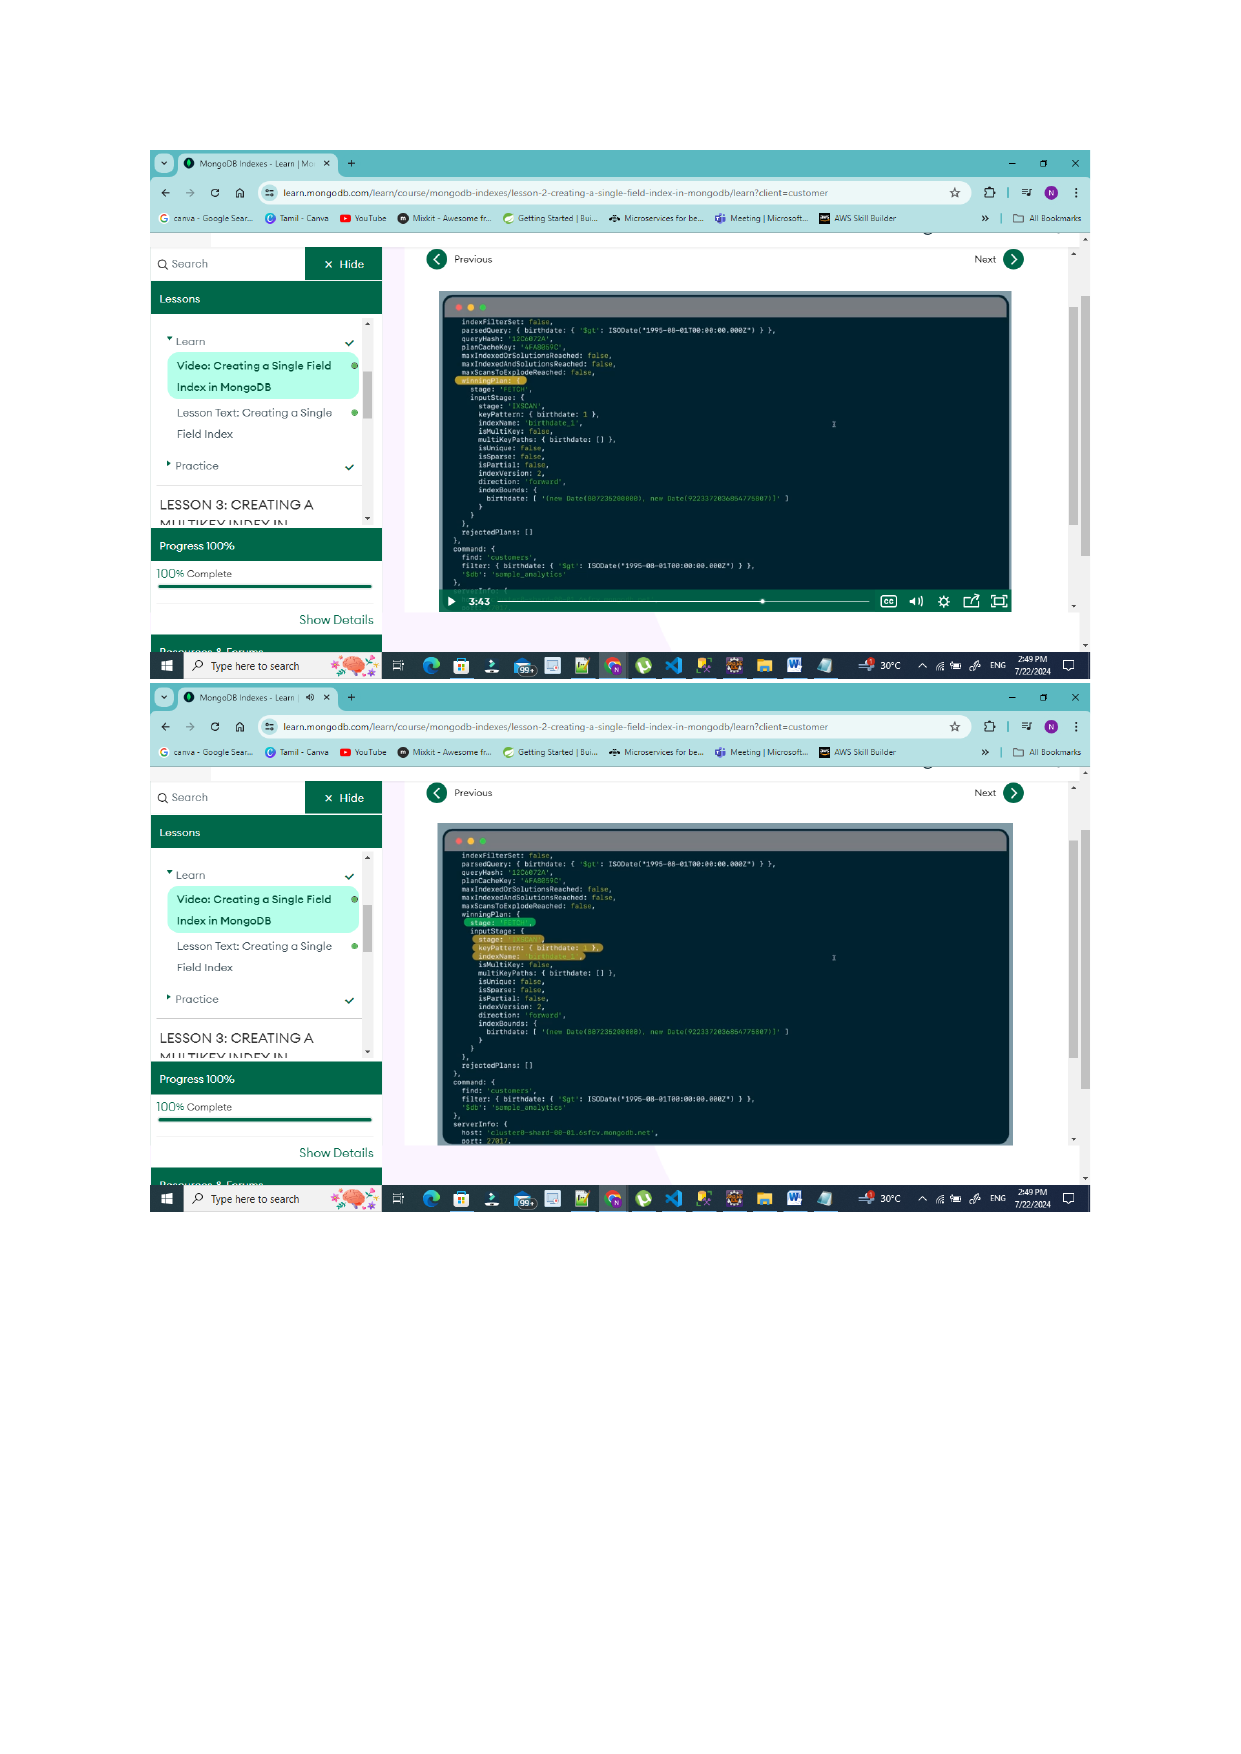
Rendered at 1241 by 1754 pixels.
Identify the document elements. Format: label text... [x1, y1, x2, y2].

picture [150, 150, 1091, 679]
picture [150, 683, 1091, 1212]
